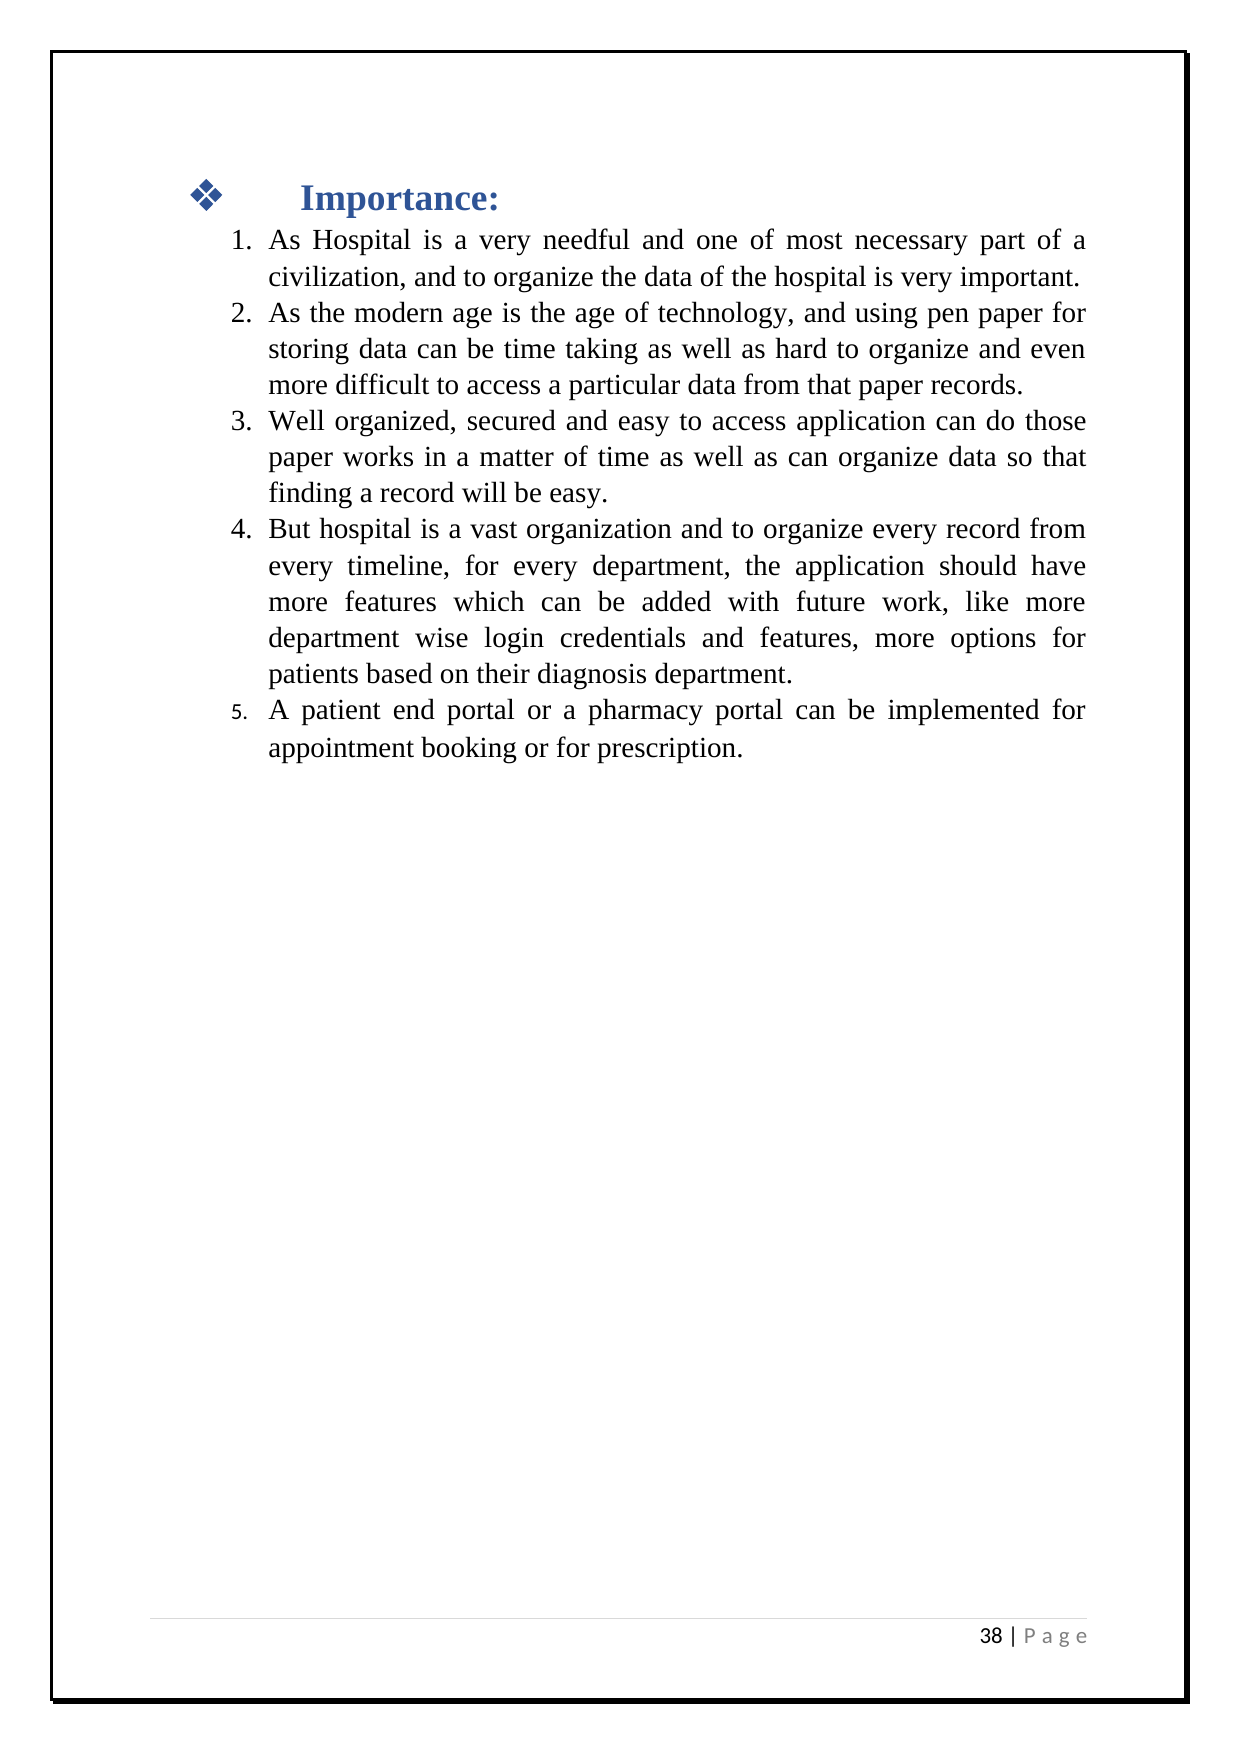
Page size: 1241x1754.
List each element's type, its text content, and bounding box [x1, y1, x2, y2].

list As Hospital is a very needful and one of most necessary part of a civilization, and to organize the data of the hospital is very important. [231, 222, 1087, 292]
subtitle Importance: [187, 175, 1087, 219]
list But hospital is a vast organization and to organize every record from every timeline, for every department, the application should have more features which can be added with future work, like more department wise login credentials and features, more options for patients based on their diagnosis department. [231, 512, 1087, 690]
list Well organized, secured and easy to access application can do those paper works in a matter of time as well as can organize data so that finding a record will be easy. [231, 403, 1087, 509]
list A patient end portal or a pharmacy portal can be implemented for appointment booking or for prescription. [231, 692, 1087, 764]
list As the modern age is the age of technology, and using pen paper for storing data can be time taking as well as hard to organize and even more difficult to access a particular data from that paper records. [231, 295, 1087, 401]
